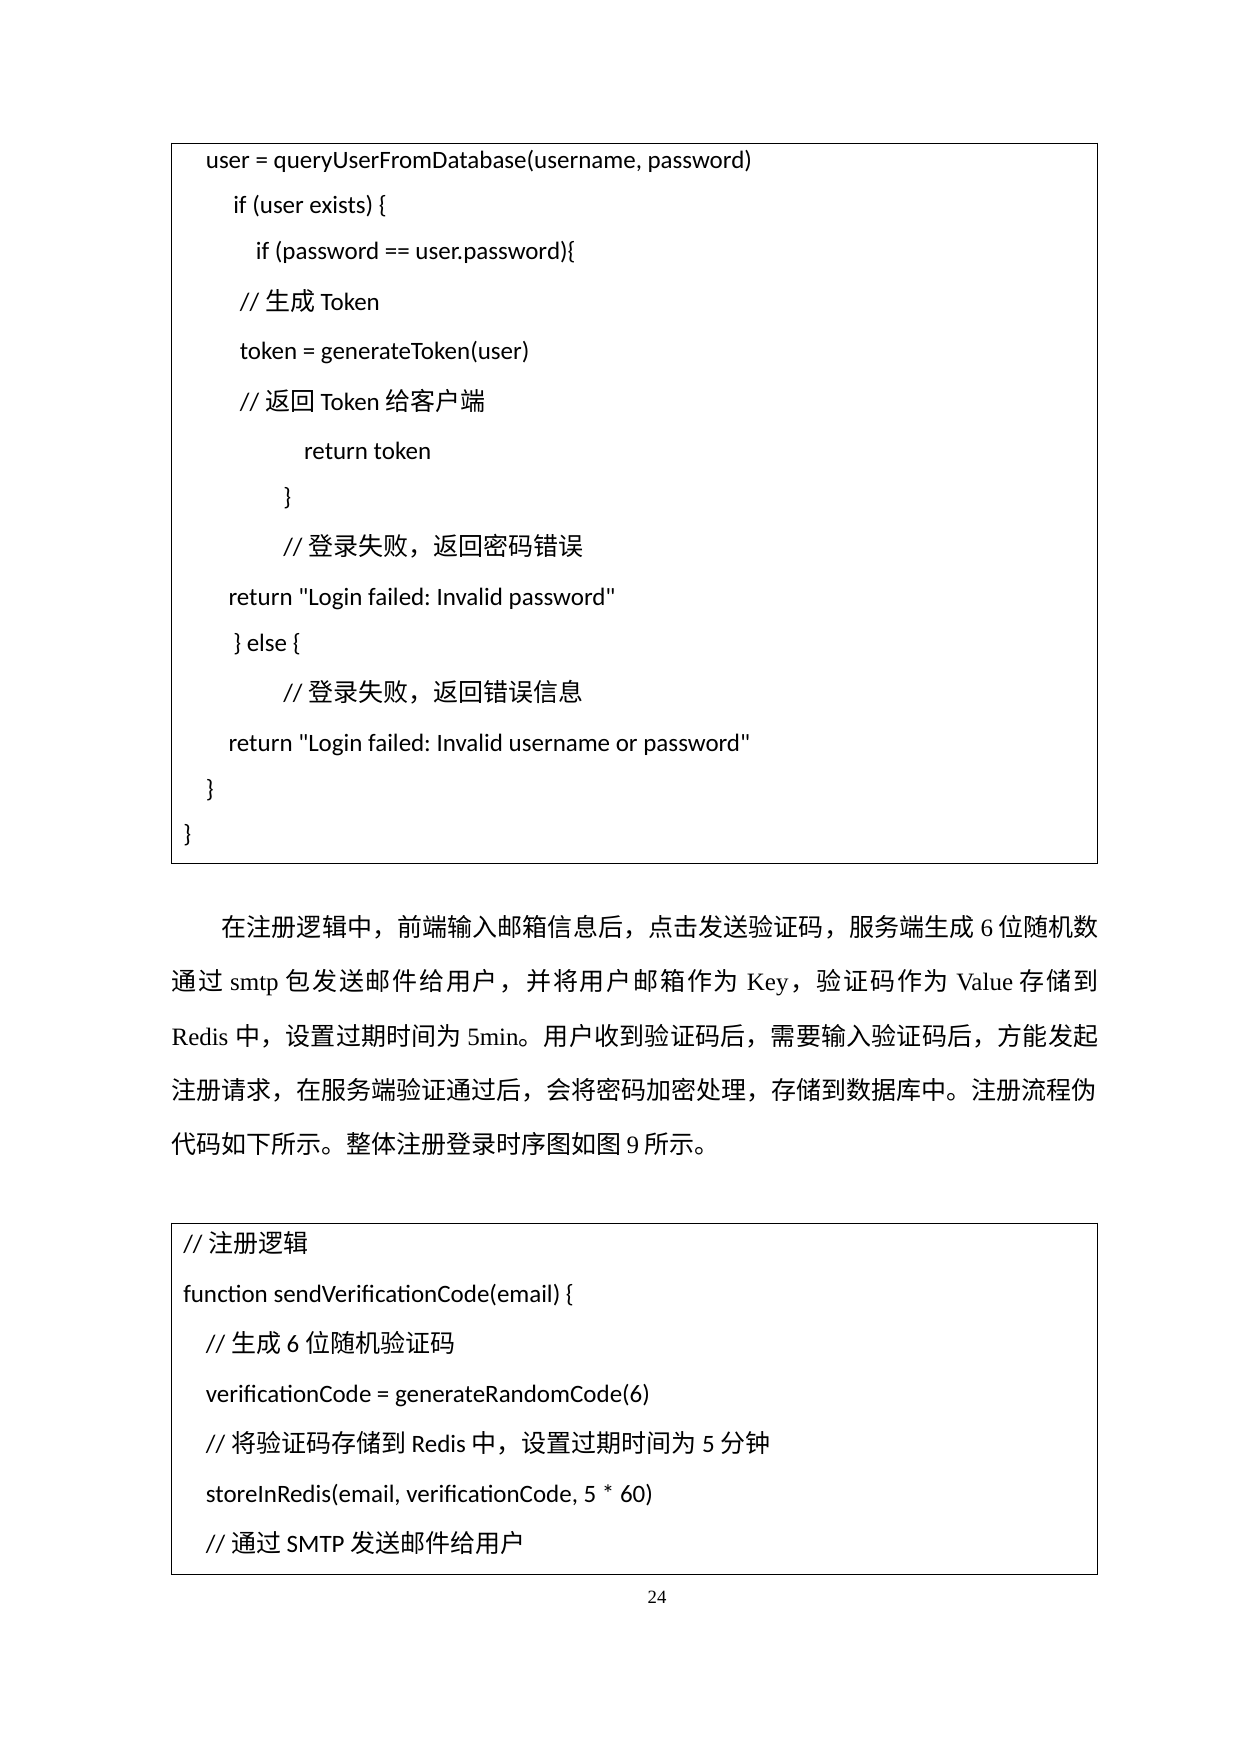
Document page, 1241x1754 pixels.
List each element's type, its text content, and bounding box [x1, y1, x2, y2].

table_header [172, 144, 1097, 863]
text 在注册逻辑中，前端输入邮箱信息后，点击发送验证码，服务端生成6位随机数通过smtp包发送邮件给用户，并将用户邮箱作为Key，验证码作为Value存储到 Redis 中，设置过期时间为5min。用户收到验证码后，需要输入验证码后，方能发起注册请求，在服务端验证通过后，会将密码加密处理，存储到数据库中。注册流程伪代码如下所示。整体注册登录时序图如图9所示。 [171, 907, 1098, 1161]
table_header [172, 1224, 1097, 1574]
